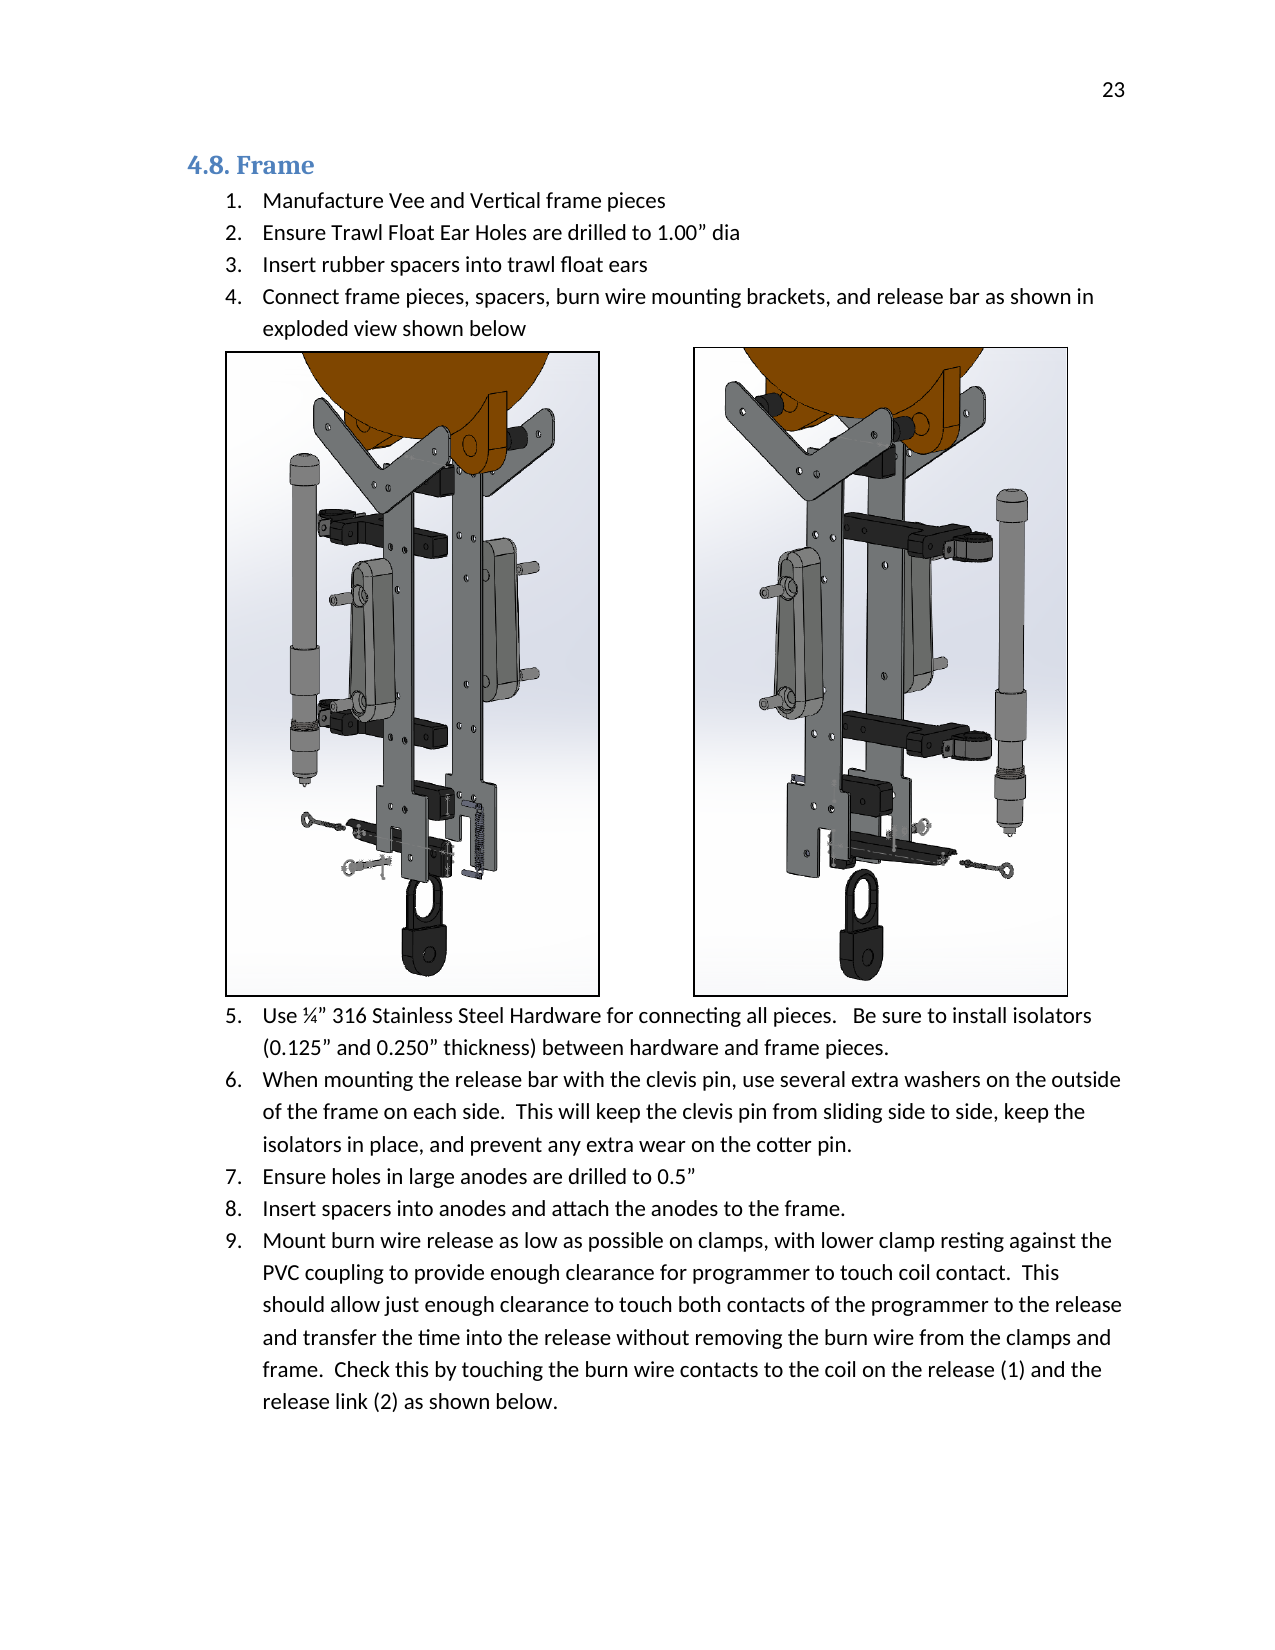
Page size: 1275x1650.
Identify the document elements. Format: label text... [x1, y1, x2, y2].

subtitle Frame [187, 150, 1125, 181]
list Connect frame pieces, spacers, burn wire mounting brackets, and release bar as shown in exploded view shown below [225, 282, 1125, 342]
list Insert rubber spacers into trawl float ears [225, 250, 1125, 278]
picture [227, 353, 598, 995]
list When mounting the release bar with the clevis pin, use several extra washers on the outside of the frame on each side. This will keep the clevis pin from sliding side to side, keep the isolators in place, and prevent any extra wear on the cotter pin. [225, 1065, 1125, 1158]
list Manufacture Vee and Vertical frame pieces [225, 186, 1125, 214]
list Mount burn wire release as low as possible on clamps, with lower clamp resting against the PVC coupling to provide enough clearance for programmer to touch coil contact. This should allow just enough clearance to touch both contacts of the programmer to the release and transfer the time into the release without removing the burn wire from the clamps and frame. Check this by touching the burn wire contacts to the coil on the release (1) and the release link (2) as shown below. [225, 1226, 1125, 1415]
list Ensure Trawl Float Ear Holes are drilled to 1.00” dia [225, 218, 1125, 246]
picture [695, 348, 1067, 995]
list Use ¼” 316 Stainless Steel Hardware for connecting all pieces. Be sure to install isolators (0.125” and 0.250” thickness) between hardware and frame pieces. [225, 1001, 1125, 1061]
list Ensure holes in large anodes are drilled to 0.5” [225, 1162, 1125, 1190]
list Insert spacers into anodes and attach the anodes to the frame. [225, 1194, 1125, 1222]
